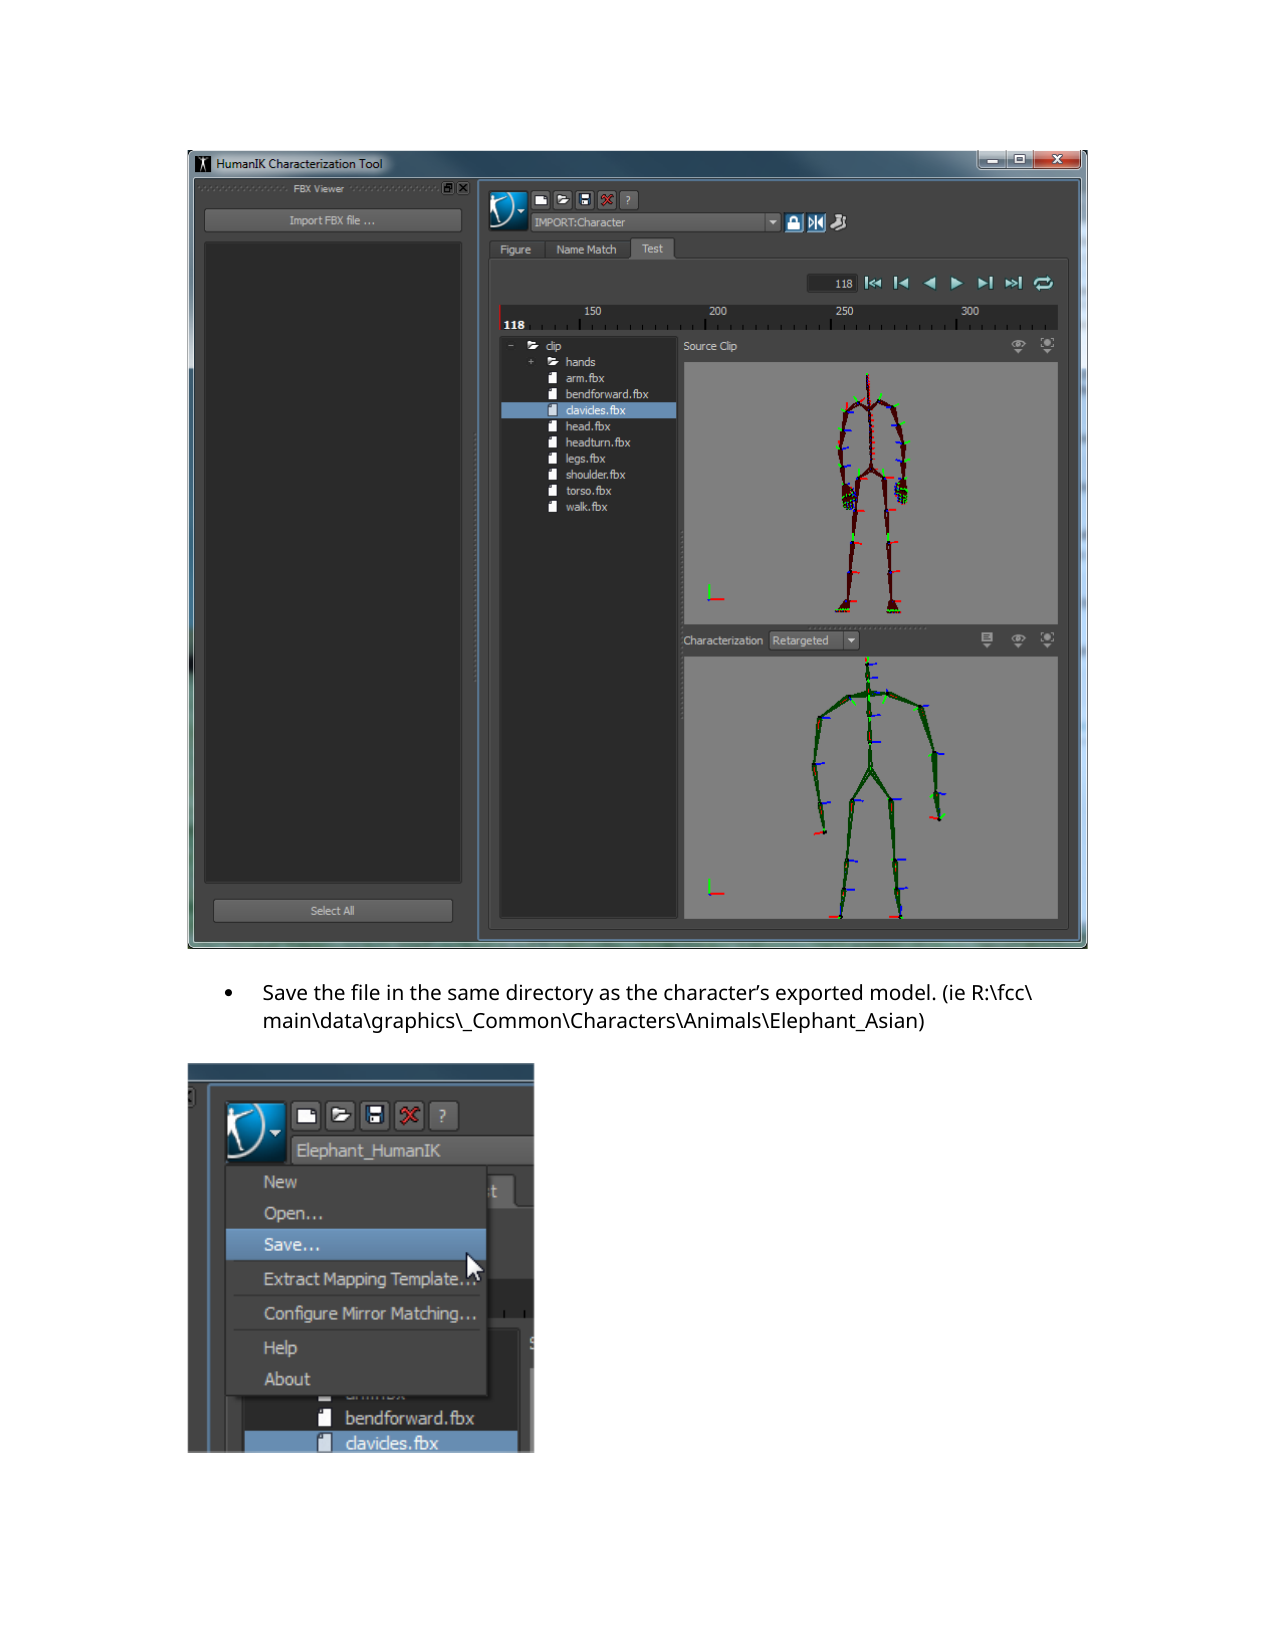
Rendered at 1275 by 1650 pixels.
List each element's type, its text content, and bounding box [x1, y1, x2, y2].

picture [187, 150, 1088, 949]
picture [187, 1063, 535, 1453]
list Save the file in the same directory as the character’s exported model. (ie R:\fcc\main\data\graphics\_Common\Characters\Animals\Elephant_Asian) [225, 978, 1087, 1035]
